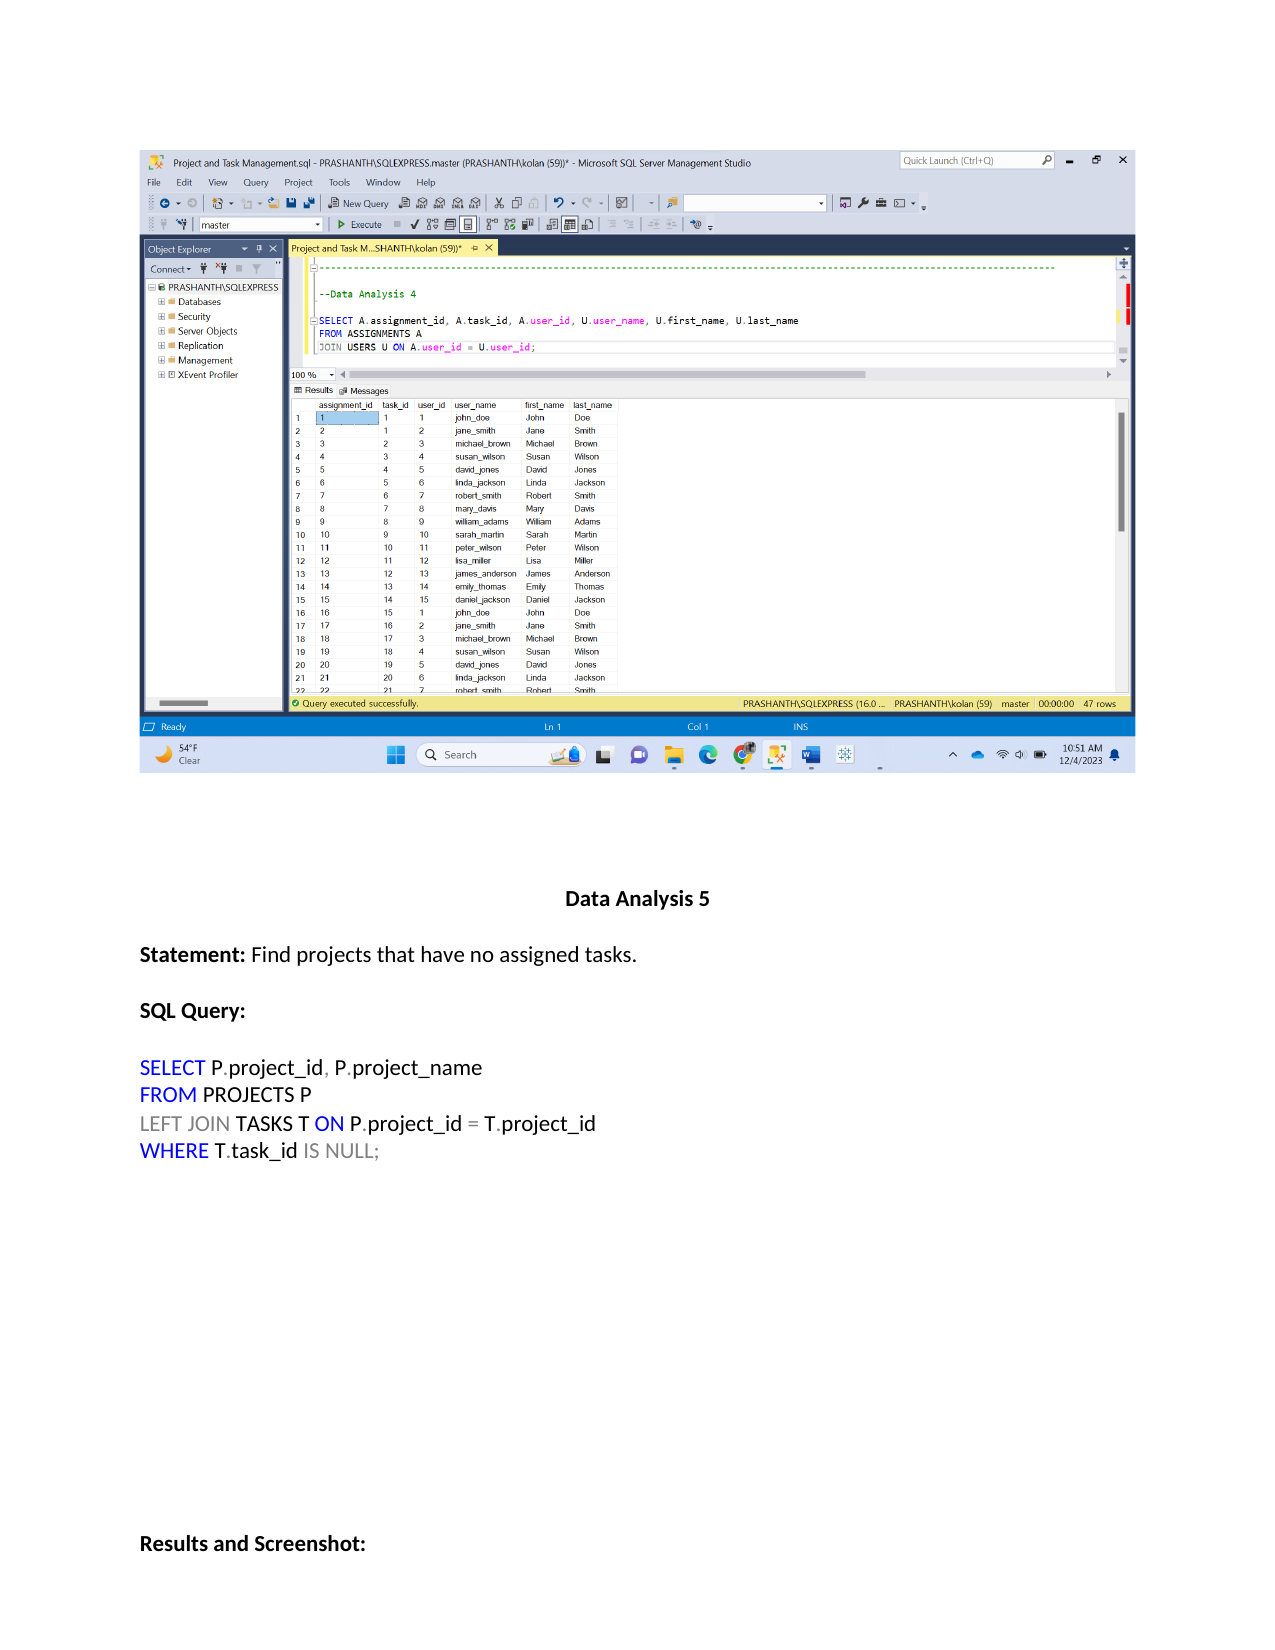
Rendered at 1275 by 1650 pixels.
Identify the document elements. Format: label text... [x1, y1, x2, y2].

text LEFT JOIN TASKS T ON P.project_id = T.project_id [139, 1109, 1135, 1137]
text SELECT P.project_id, P.project_name [139, 1053, 1135, 1081]
text Statement: Find projects that have no assigned tasks. [139, 941, 1135, 968]
text FROM PROJECTS P [139, 1081, 1135, 1109]
text WHERE T.task_id IS NULL; [139, 1137, 1135, 1165]
picture [139, 150, 1136, 773]
text SQL Query: [139, 997, 1135, 1024]
text Results and Screenshot: [139, 1529, 1135, 1557]
text Data Analysis 5 [139, 884, 1135, 912]
